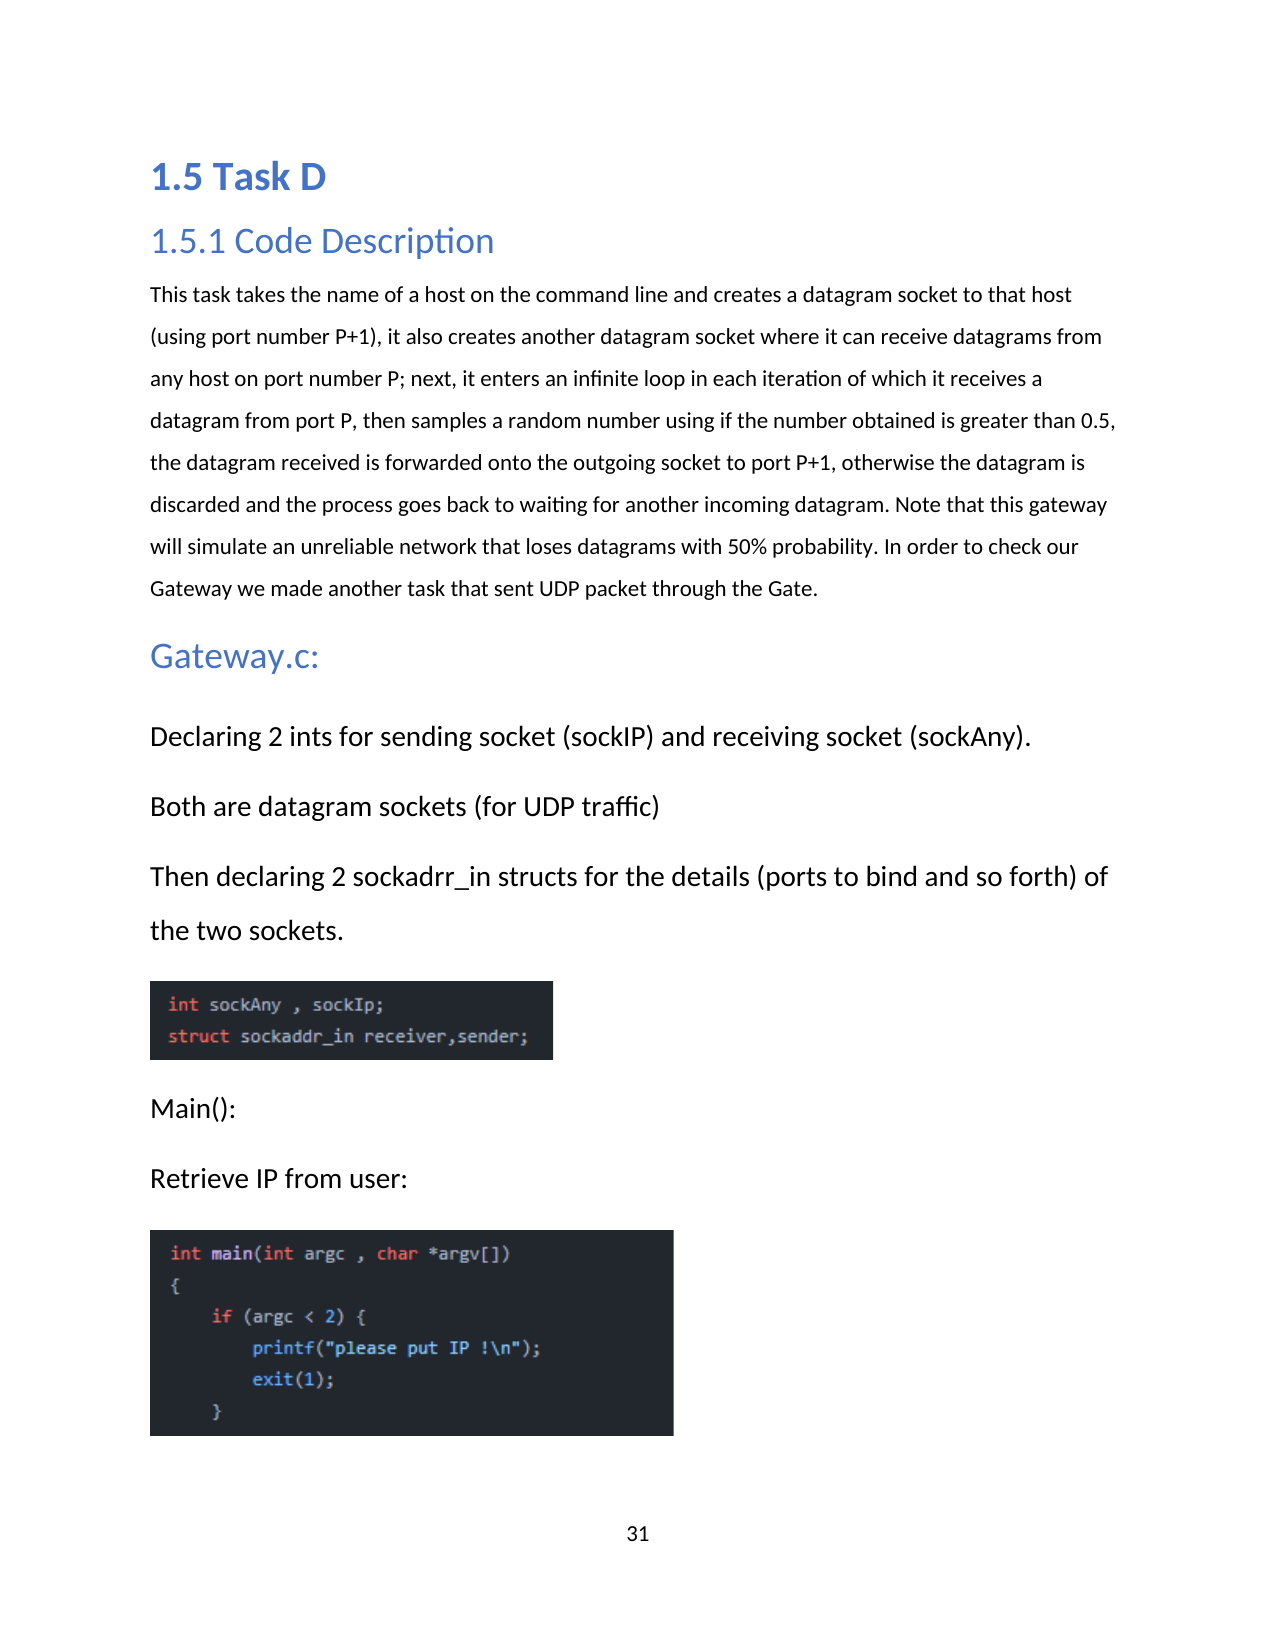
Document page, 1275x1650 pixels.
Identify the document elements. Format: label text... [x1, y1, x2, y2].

text Declaring 2 ints for sending socket (sockIP) and receiving socket (sockAny). [150, 718, 1125, 753]
picture [150, 981, 554, 1060]
text This task takes the name of a host on the command line and creates a datagram socket to that host (using port number P+1), it also creates another datagram socket where it can receive datagrams from any host on port number P; next, it enters an infinite loop in each iteration of which it receives a datagram from port P, then samples a random number using if the number obtained is greater than 0.5, the datagram received is forwarded onto the outgoing socket to port P+1, otherwise the datagram is discarded and the process goes back to waiting for another incoming datagram. Note that this gateway will simulate an unreliable network that loses datagrams with 50% probability. In order to check our Gateway we made another task that sent UDP packet through the Gate. [150, 280, 1125, 602]
text Gateway.c: [150, 632, 1125, 678]
picture [150, 1230, 674, 1436]
text 1.5 Task D [150, 150, 1125, 201]
text Main(): [150, 1090, 1125, 1126]
text Retrieve IP from user: [150, 1161, 1125, 1196]
text Then declaring 2 sockadrr_in structs for the details (ports to bind and so forth) of the two sockets. [150, 858, 1125, 947]
text Both are datagram sockets (for UDP traffic) [150, 788, 1125, 824]
text 1.5.1 Code Description [150, 217, 1125, 263]
